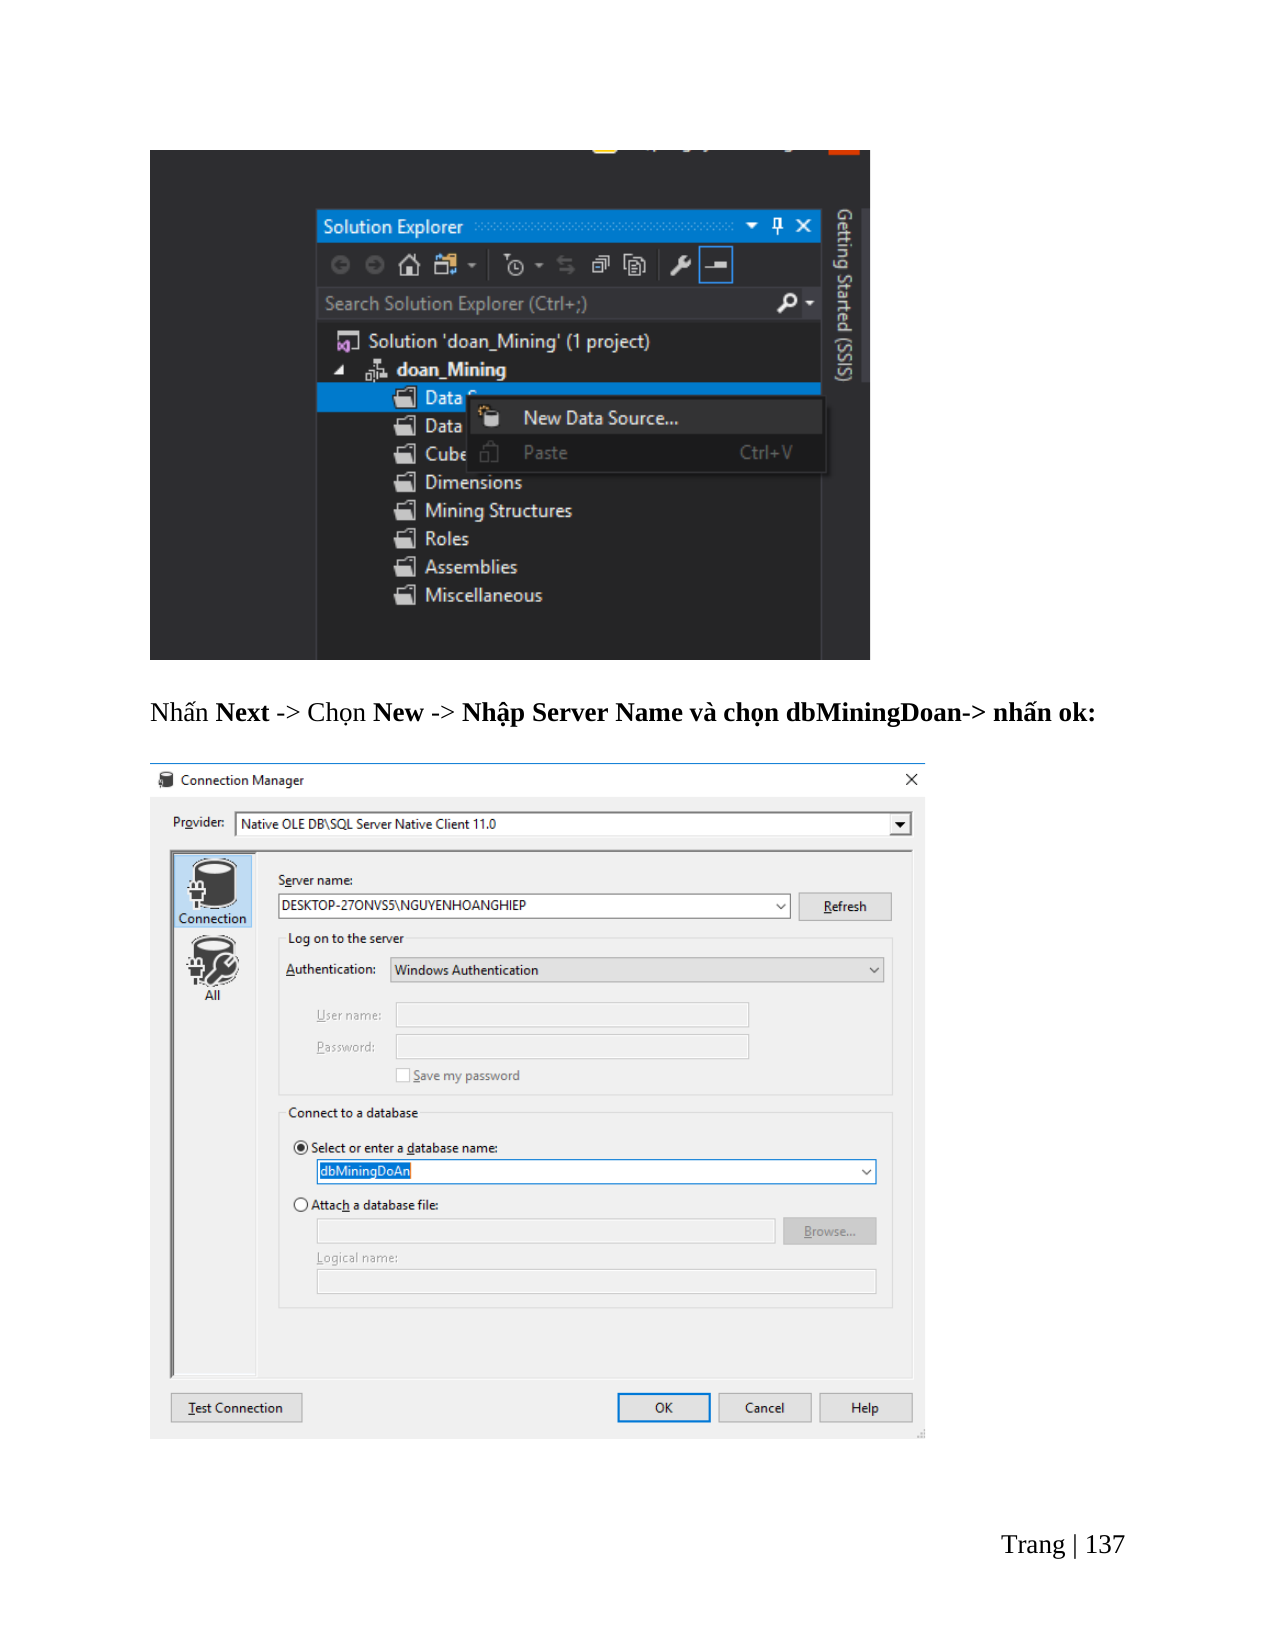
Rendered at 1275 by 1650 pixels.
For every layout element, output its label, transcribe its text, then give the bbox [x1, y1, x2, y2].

text Nhấn Next -> Chọn New -> Nhập Server Name và chọn dbMiningDoan-> nhấn ok: [150, 696, 1125, 727]
picture [150, 763, 926, 1439]
picture [150, 150, 871, 660]
